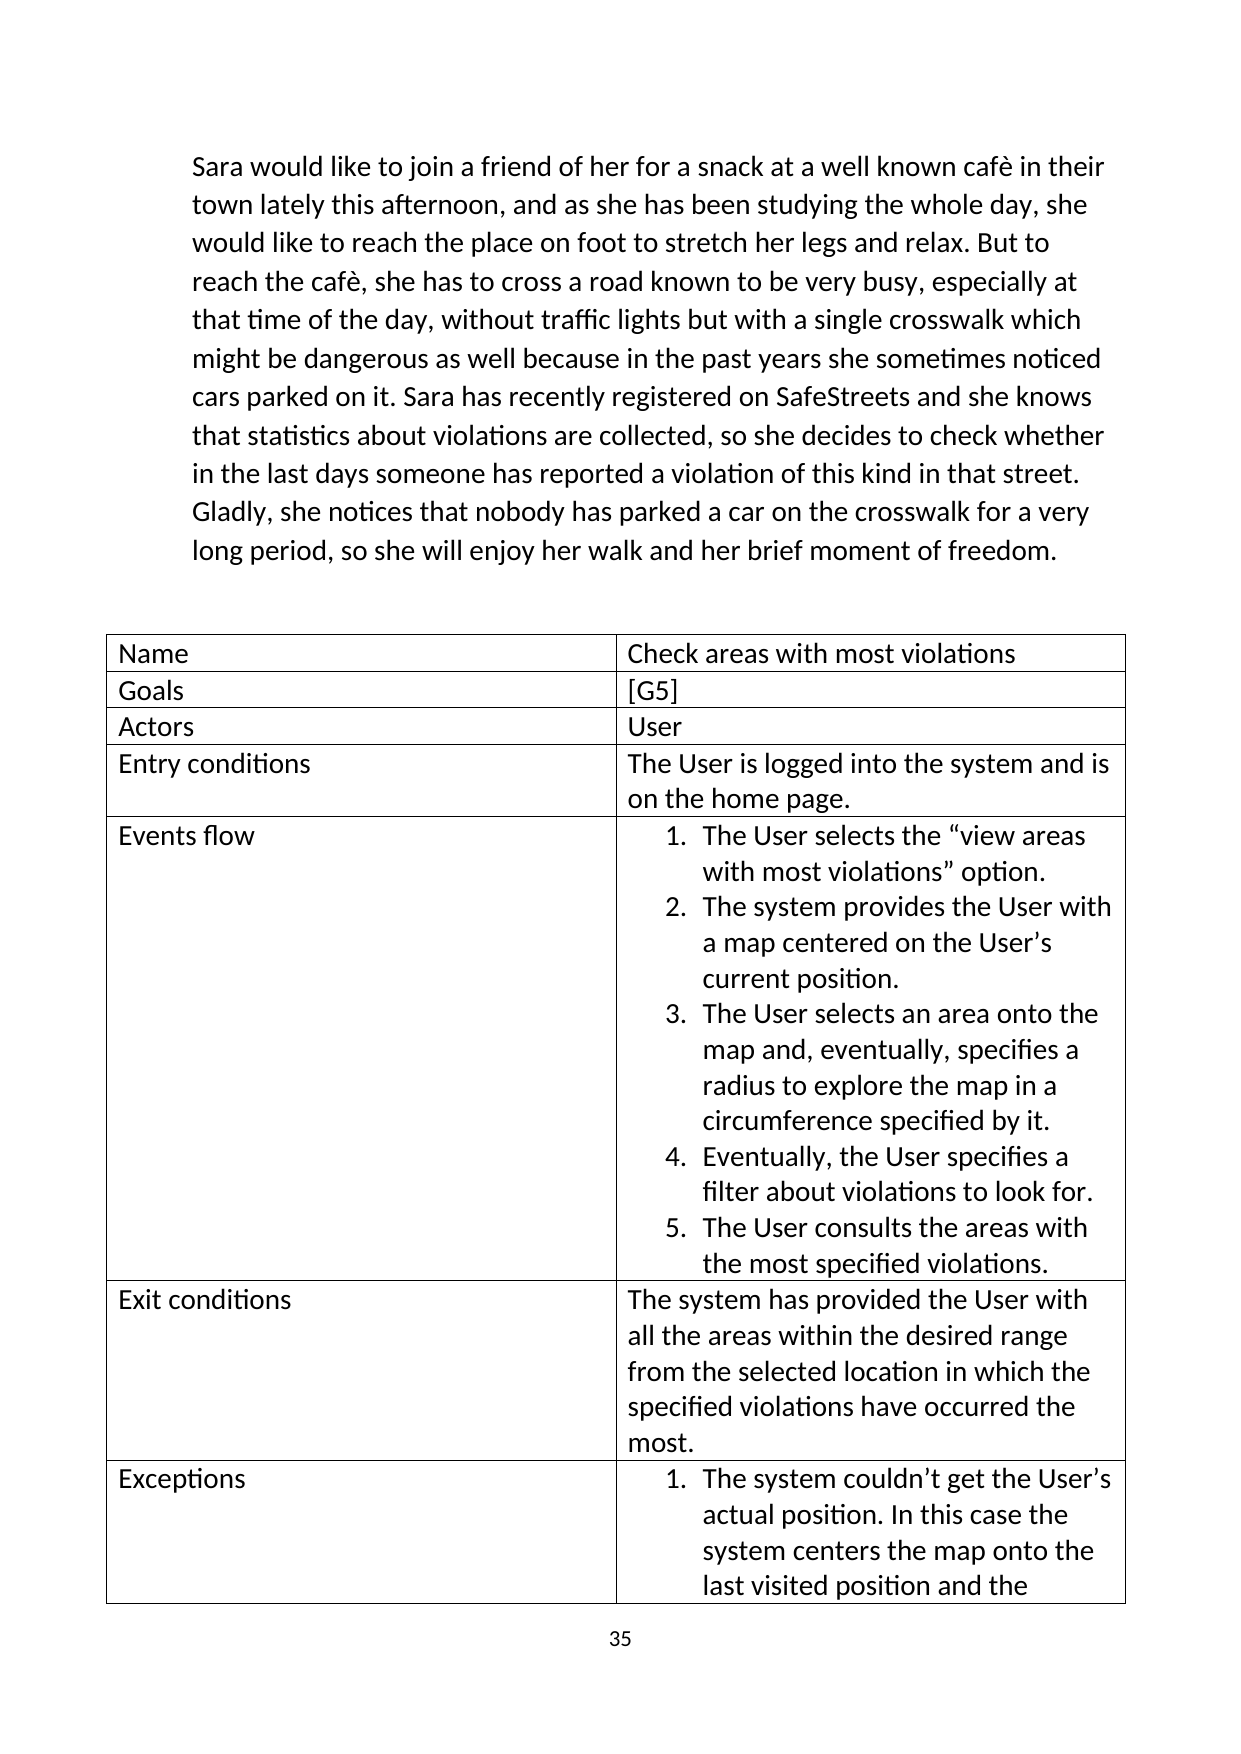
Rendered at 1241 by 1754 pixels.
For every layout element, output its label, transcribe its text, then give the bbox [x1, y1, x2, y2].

table_cell Actors [107, 708, 616, 744]
table_cell [G5] [617, 672, 1125, 707]
table_cell Exceptions [107, 1461, 616, 1603]
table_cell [617, 1461, 1125, 1603]
table_cell The User is logged into the system and is on the home page. [617, 745, 1125, 816]
table_cell Events flow [107, 817, 616, 1280]
table_cell The system has provided the User with all the areas within the desired range from the selected location in which the specified violations have occurred the most. [617, 1281, 1125, 1459]
table_header Name [107, 635, 616, 671]
text Sara would like to join a friend of her for a snack at a well known cafè in their town lately this afternoon, and as she has been studying the whole day, she would like to reach the place on foot to stretch her legs and relax. But to reach the cafè, she has to cross a road known to be very busy, especially at that time of the day, without traffic lights but with a single crosswalk which might be dangerous as well because in the past years she sometimes noticed cars parked on it. Sara has recently registered on SafeStreets and she knows that statistics about violations are collected, so she decides to check whether in the last days someone has reported a violation of this kind in that street. Gladly, she notices that nobody has parked a car on the crosswalk for a very long period, so she will enjoy her walk and her brief moment of freedom. [192, 148, 1122, 568]
table_header Check areas with most violations [617, 635, 1125, 671]
table_cell Exit conditions [107, 1281, 616, 1459]
table_cell Entry conditions [107, 745, 616, 816]
table_cell The User selects the “view areas with most violations” option. The system provides the User with a map centered on the User’s current position. The User selects an area onto the map and, eventually, specifies a radius to explore the map in a circumference specified by it. Eventually, the User specifies a filter about violations to look for. The User consults the areas with the most specified violations. [617, 817, 1125, 1280]
table_cell Goals [107, 672, 616, 707]
table_cell User [617, 708, 1125, 744]
